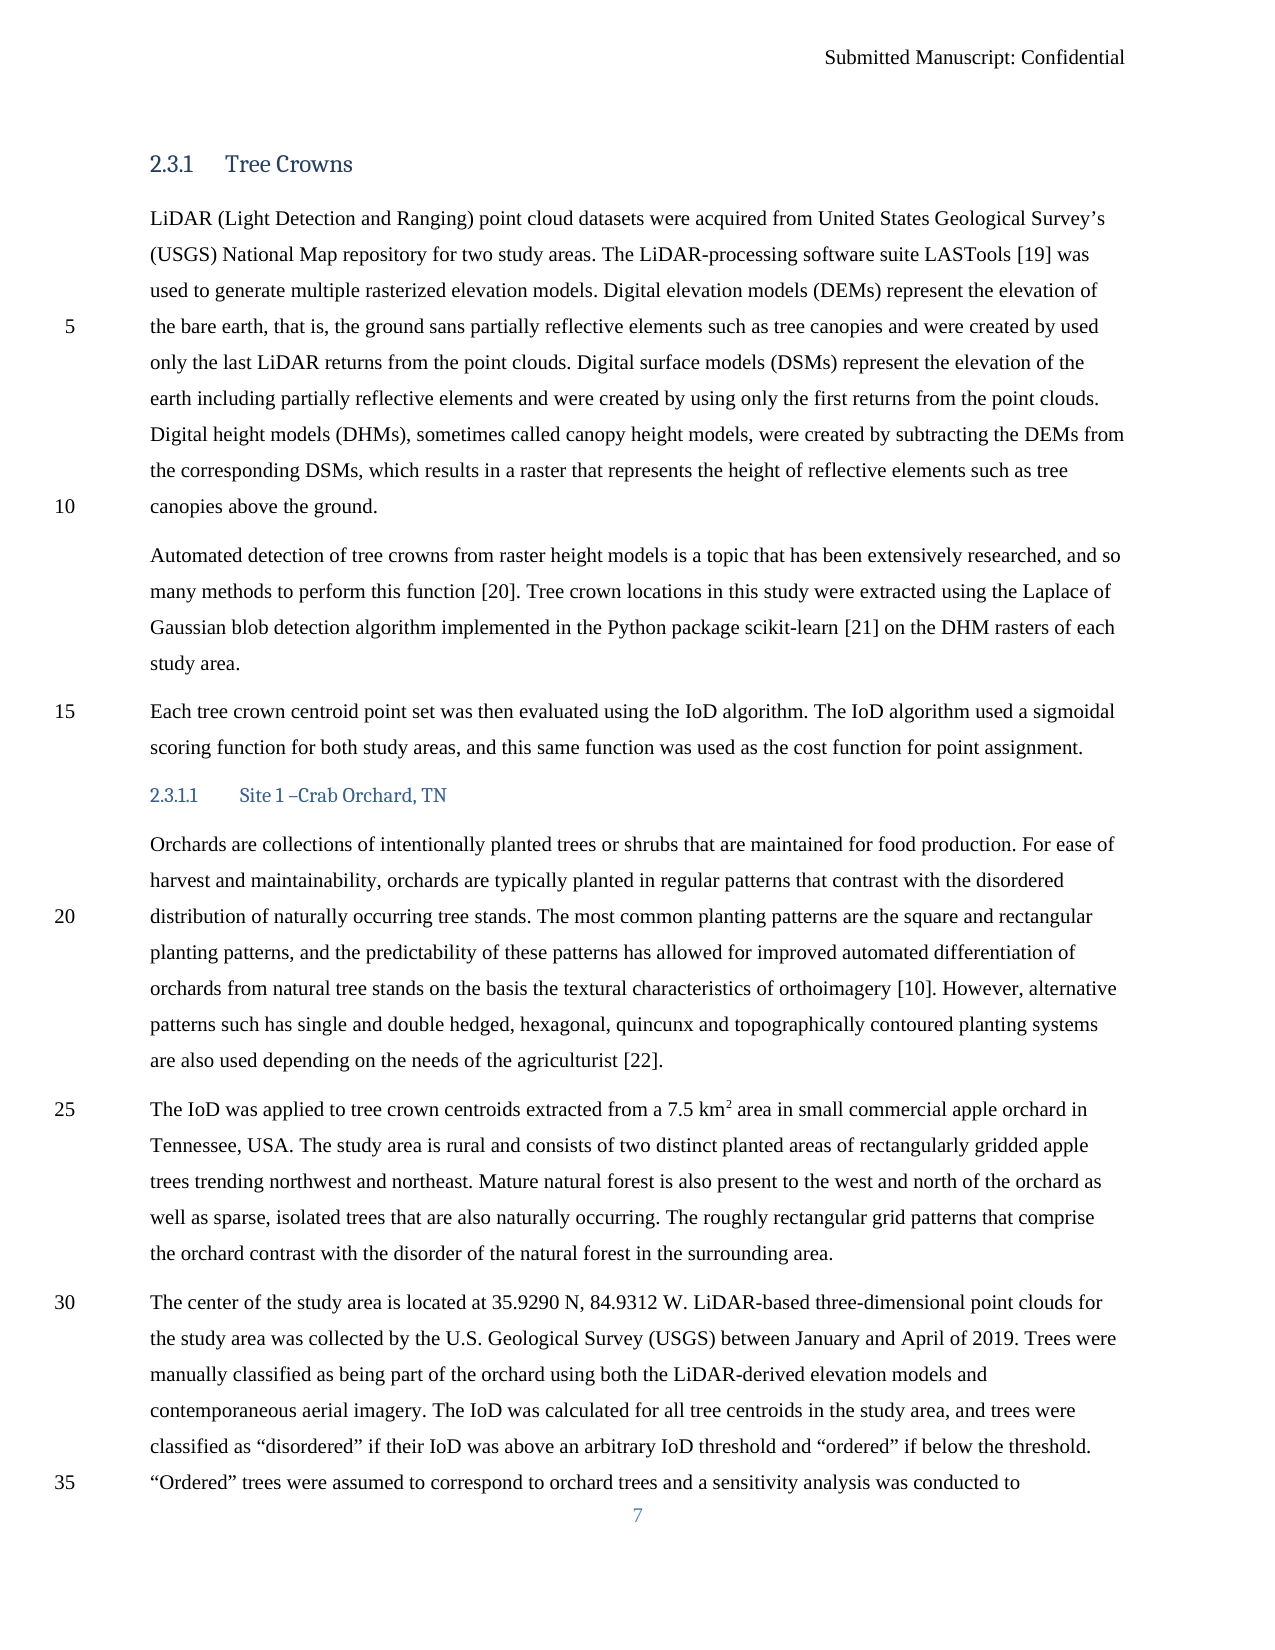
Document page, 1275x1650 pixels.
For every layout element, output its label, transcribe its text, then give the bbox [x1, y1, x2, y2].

text LiDAR (Light Detection and Ranging) point cloud datasets were acquired from United States Geological Survey’s (USGS) National Map repository for two study areas. The LiDAR-processing software suite LASTools was used to generate multiple rasterized elevation models. Digital elevation models (DEMs) represent the elevation of the bare earth, that is, the ground sans partially reflective elements such as tree canopies and were created by used only the last LiDAR returns from the point clouds. Digital surface models (DSMs) represent the elevation of the earth including partially reflective elements and were created by using only the first returns from the point clouds. Digital height models (DHMs), sometimes called canopy height models, were created by subtracting the DEMs from the corresponding DSMs, which results in a raster that represents the height of reflective elements such as tree canopies above the ground. [150, 206, 1125, 518]
text Automated detection of tree crowns from raster height models is a topic that has been extensively researched, and so many methods to perform this function . Tree crown locations in this study were extracted using the Laplace of Gaussian blob detection algorithm implemented in the Python package scikit-learn on the DHM rasters of each study area. [150, 542, 1125, 675]
text Each tree crown centroid point set was then evaluated using the IoD algorithm. The IoD algorithm used a sigmoidal scoring function for both study areas, and this same function was used as the cost function for point assignment. [150, 699, 1125, 759]
subtitle Site 1 –Crab Orchard, TN [150, 784, 1125, 808]
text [150, 1290, 1125, 1494]
subtitle Tree Crowns [150, 150, 1125, 179]
text Orchards are collections of intentionally planted trees or shrubs that are maintained for food production. For ease of harvest and maintainability, orchards are typically planted in regular patterns that contrast with the disordered distribution of naturally occurring tree stands. The most common planting patterns are the square and rectangular planting patterns, and the predictability of these patterns has allowed for improved automated differentiation of orchards from natural tree stands on the basis the textural characteristics of orthoimagery . However, alternative patterns such has single and double hedged, hexagonal, quincunx and topographically contoured planting systems are also used depending on the needs of the agriculturist . [150, 832, 1125, 1072]
text The IoD was applied to tree crown centroids extracted from a 7.5 km2 area in small commercial apple orchard in Tennessee, USA. The study area is rural and consists of two distinct planted areas of rectangularly gridded apple trees trending northwest and northeast. Mature natural forest is also present to the west and north of the orchard as well as sparse, isolated trees that are also naturally occurring. The roughly rectangular grid patterns that comprise the orchard contrast with the disorder of the natural forest in the surrounding area. [150, 1097, 1125, 1265]
